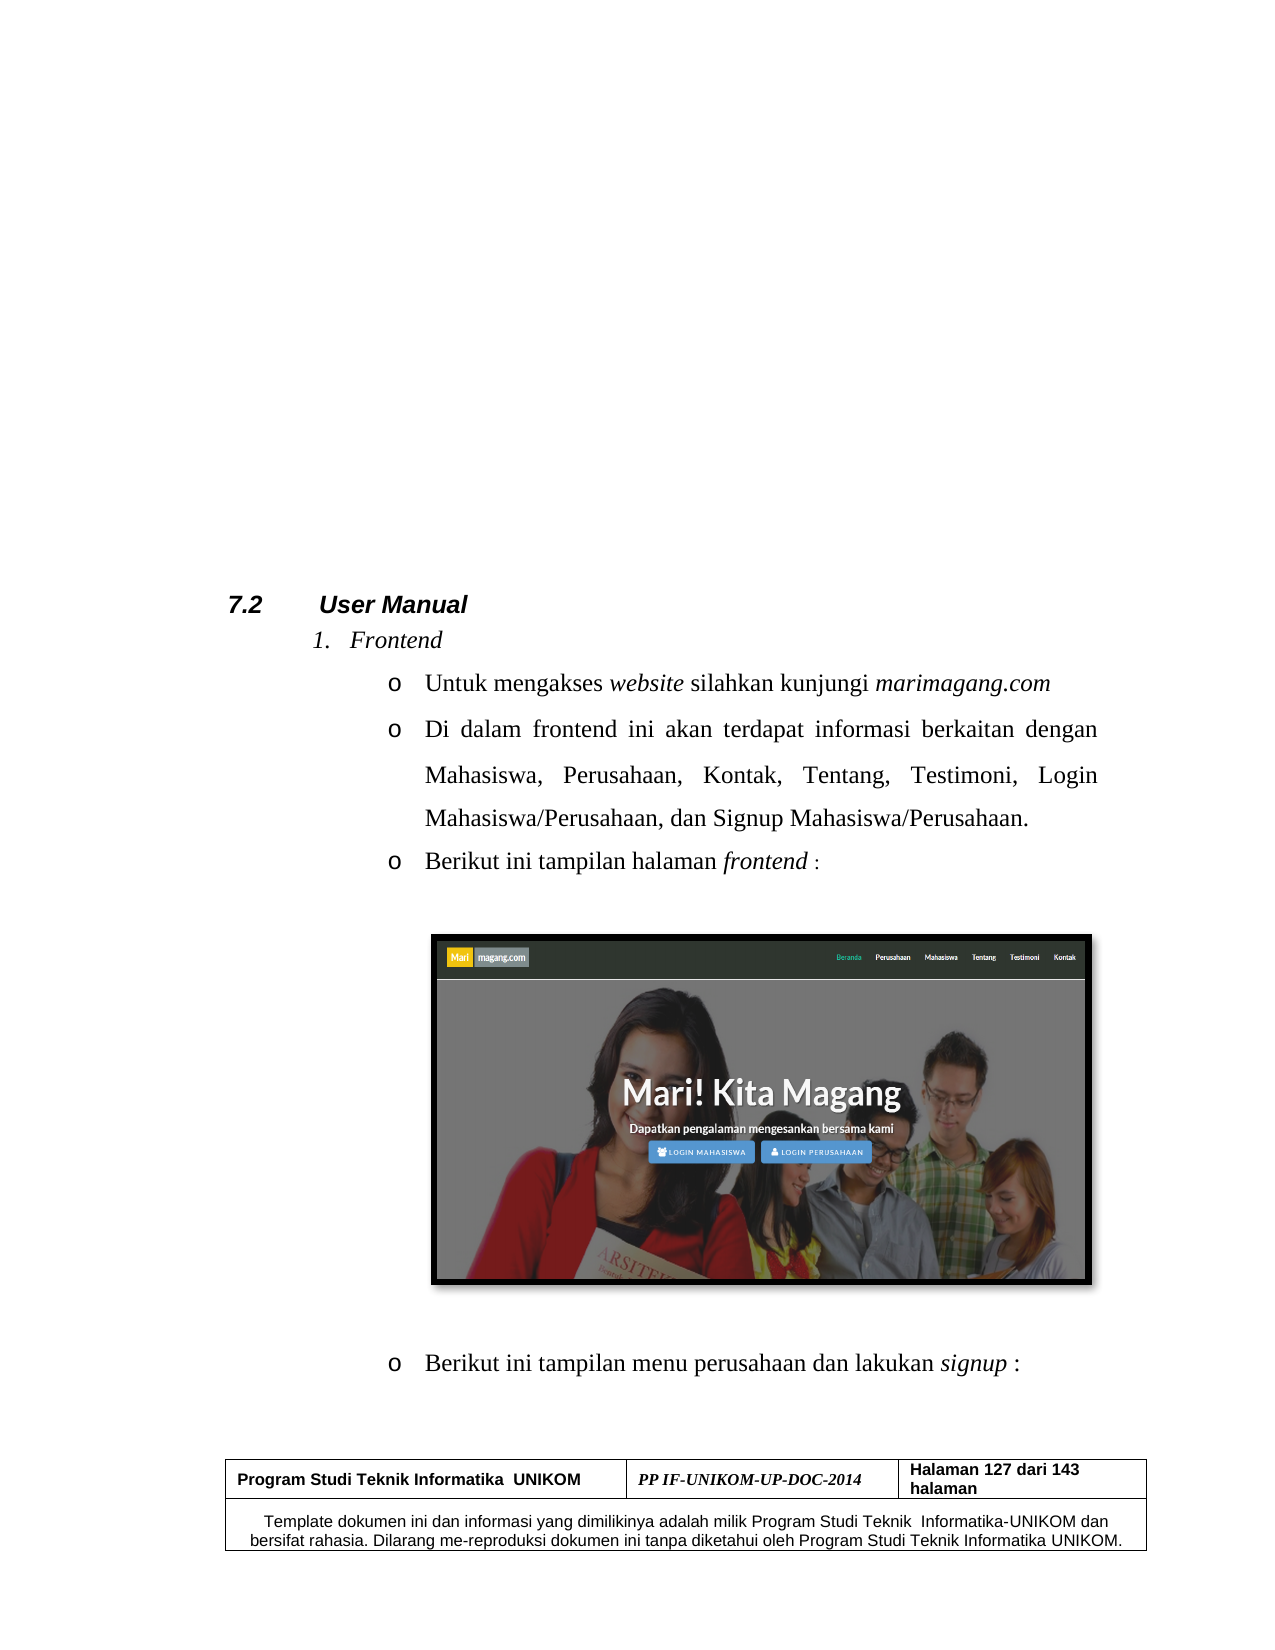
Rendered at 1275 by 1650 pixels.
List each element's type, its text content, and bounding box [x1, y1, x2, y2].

list Berikut ini tampilan menu perusahaan dan lakukan signup : [387, 1348, 1098, 1379]
subtitle User Manual [228, 590, 1098, 619]
picture [437, 941, 1085, 1279]
list Di dalam frontend ini akan terdapat informasi berkaitan dengan Mahasiswa, Perusahaan, Kontak, Tentang, Testimoni, Login Mahasiswa/Perusahaan, dan Signup Mahasiswa/Perusahaan. [387, 714, 1098, 832]
list Untuk mengakses website silahkan kunjungi marimagang.com [387, 668, 1098, 699]
list Frontend [312, 625, 1098, 654]
list Berikut ini tampilan halaman frontend : [387, 846, 1098, 877]
